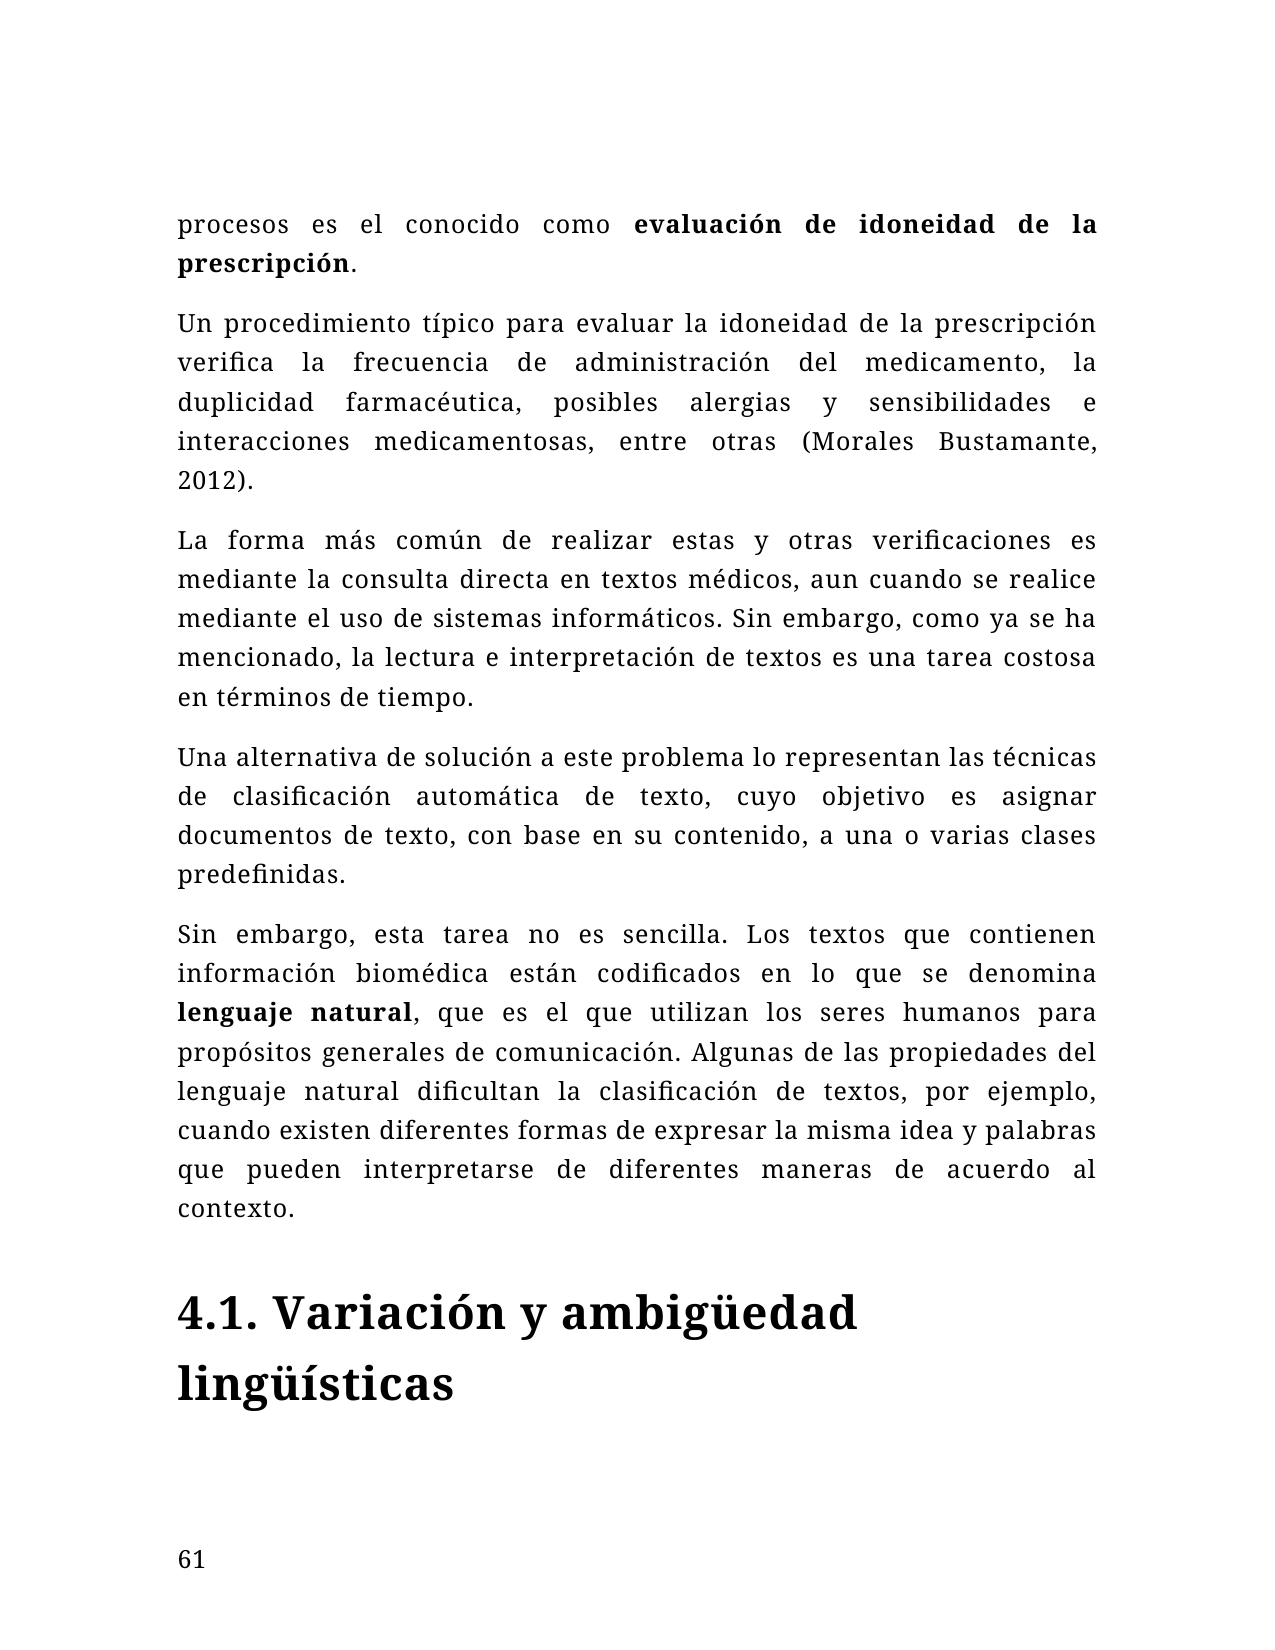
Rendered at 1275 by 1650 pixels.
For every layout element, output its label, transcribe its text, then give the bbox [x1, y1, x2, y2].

text Una alternativa de solución a este problema lo representan las técnicas de clasificación automática de texto, cuyo objetivo es asignar documentos de texto, con base en su contenido, a una o varias clases predefinidas. [177, 739, 1098, 891]
text La forma más común de realizar estas y otras verificaciones es mediante la consulta directa en textos médicos, aun cuando se realice mediante el uso de sistemas informáticos. Sin embargo, como ya se ha mencionado, la lectura e interpretación de textos es una tarea costosa en términos de tiempo. [177, 523, 1098, 713]
text Sin embargo, esta tarea no es sencilla. Los textos que contienen información biomédica están codificados en lo que se denomina lenguaje natural, que es el que utilizan los seres humanos para propósitos generales de comunicación. Algunas de las propiedades del lenguaje natural dificultan la clasificación de textos, por ejemplo, cuando existen diferentes formas de expresar la misma idea y palabras que pueden interpretarse de diferentes maneras de acuerdo al contexto. [177, 917, 1098, 1225]
text Un procedimiento típico para evaluar la idoneidad de la prescripción verifica la frecuencia de administración del medicamento, la duplicidad farmacéutica, posibles alergias y sensibilidades e interacciones medicamentosas, entre otras. [177, 306, 1098, 497]
subtitle 4.1. Variación y ambigüedad lingüísticas [177, 1280, 1098, 1414]
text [177, 207, 1098, 280]
